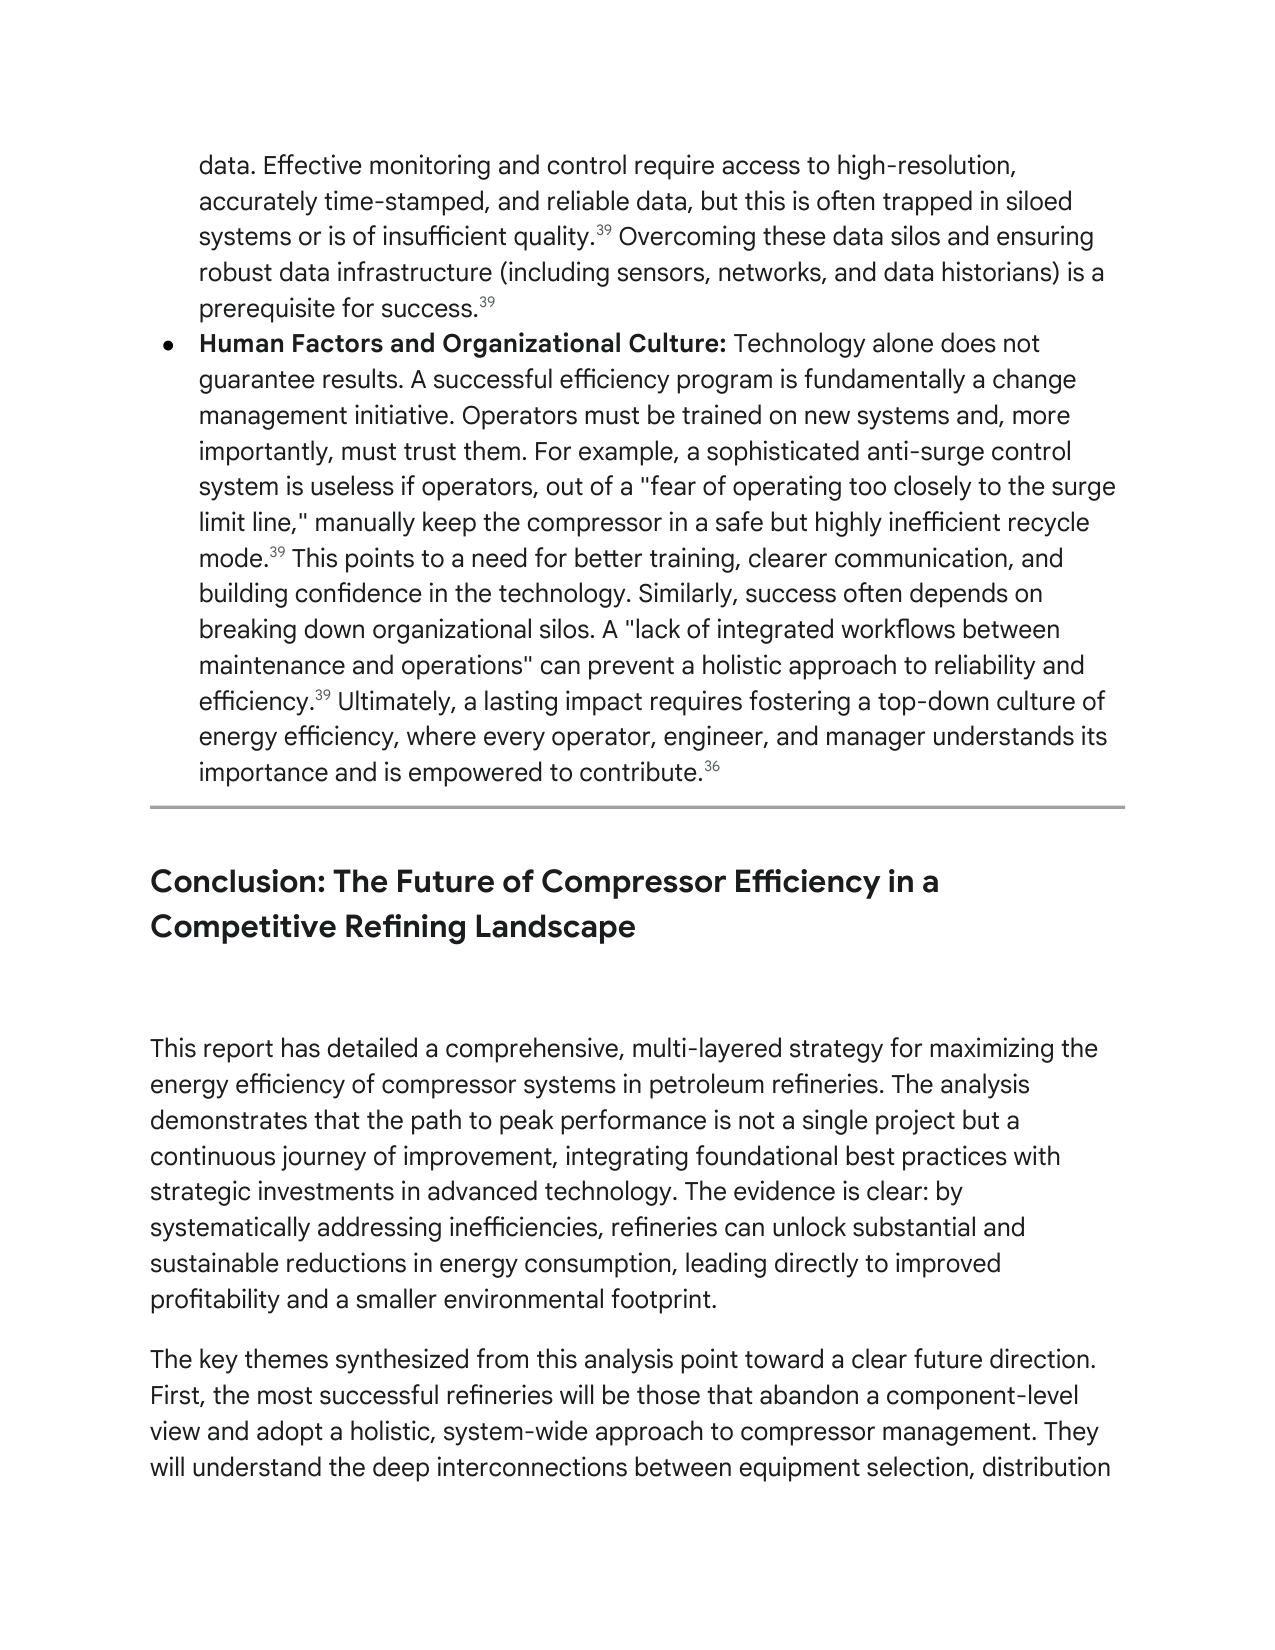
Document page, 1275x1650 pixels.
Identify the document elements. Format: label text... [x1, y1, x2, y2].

text This report has detailed a comprehensive, multi-layered strategy for maximizing the energy efficiency of compressor systems in petroleum refineries. The analysis demonstrates that the path to peak performance is not a single project but a continuous journey of improvement, integrating foundational best practices with strategic investments in advanced technology. The evidence is clear: by systematically addressing inefficiencies, refineries can unlock substantial and sustainable reductions in energy consumption, leading directly to improved profitability and a smaller environmental footprint. [150, 1034, 1125, 1315]
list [161, 150, 1125, 324]
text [150, 1344, 1125, 1483]
subtitle Conclusion: The Future of Compressor Efficiency in a Competitive Refining Landscape [150, 862, 1125, 946]
list Human Factors and Organizational Culture: Technology alone does not guarantee results. A successful efficiency program is fundamentally a change management initiative. Operators must be trained on new systems and, more importantly, must trust them. For example, a sophisticated anti-surge control system is useless if operators, out of a "fear of operating too closely to the surge limit line," manually keep the compressor in a safe but highly inefficient recycle mode.39 This points to a need for better training, clearer communication, and building confidence in the technology. Similarly, success often depends on breaking down organizational silos. A "lack of integrated workflows between maintenance and operations" can prevent a holistic approach to reliability and efficiency.39 Ultimately, a lasting impact requires fostering a top-down culture of energy efficiency, where every operator, engineer, and manager understands its importance and is empowered to contribute.36 [161, 329, 1125, 789]
